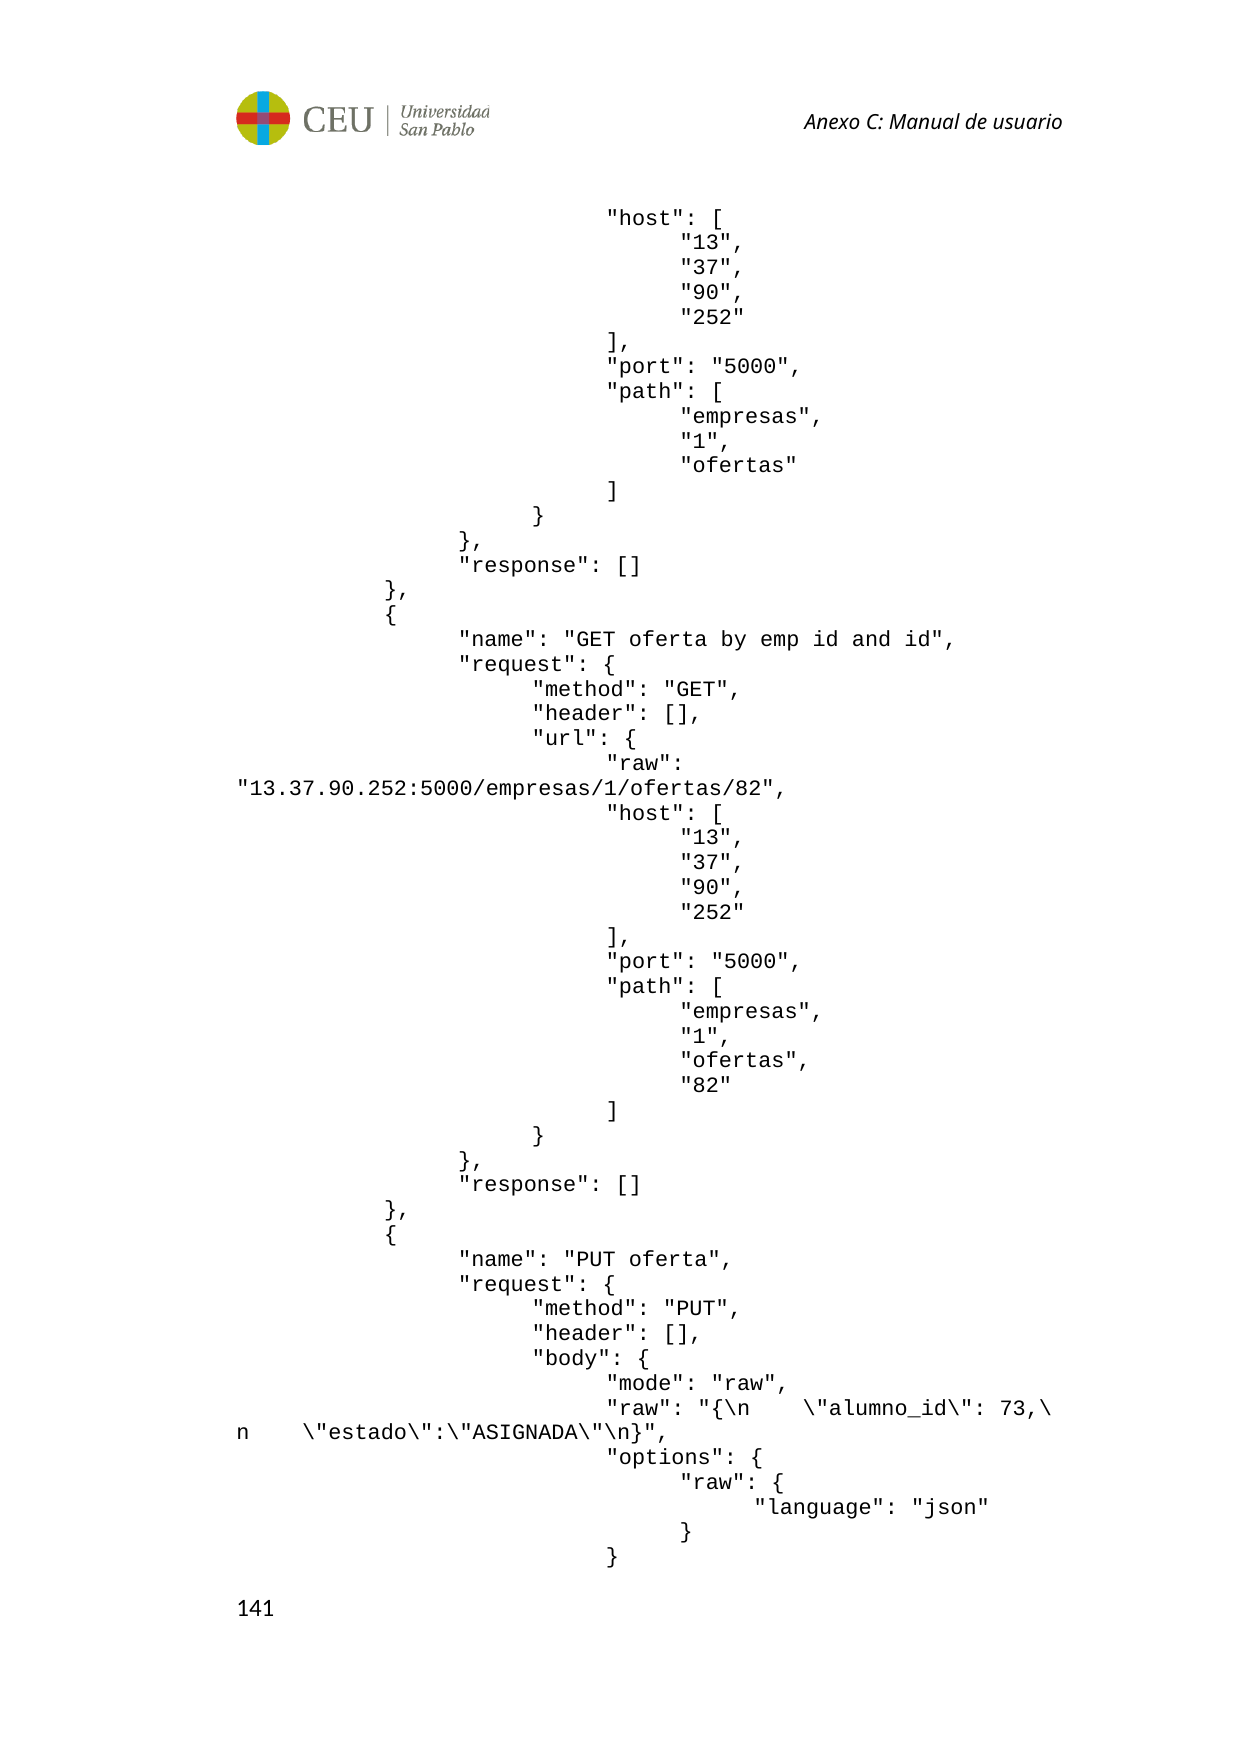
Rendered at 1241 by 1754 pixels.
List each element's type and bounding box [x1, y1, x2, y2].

picture [235, 89, 490, 146]
